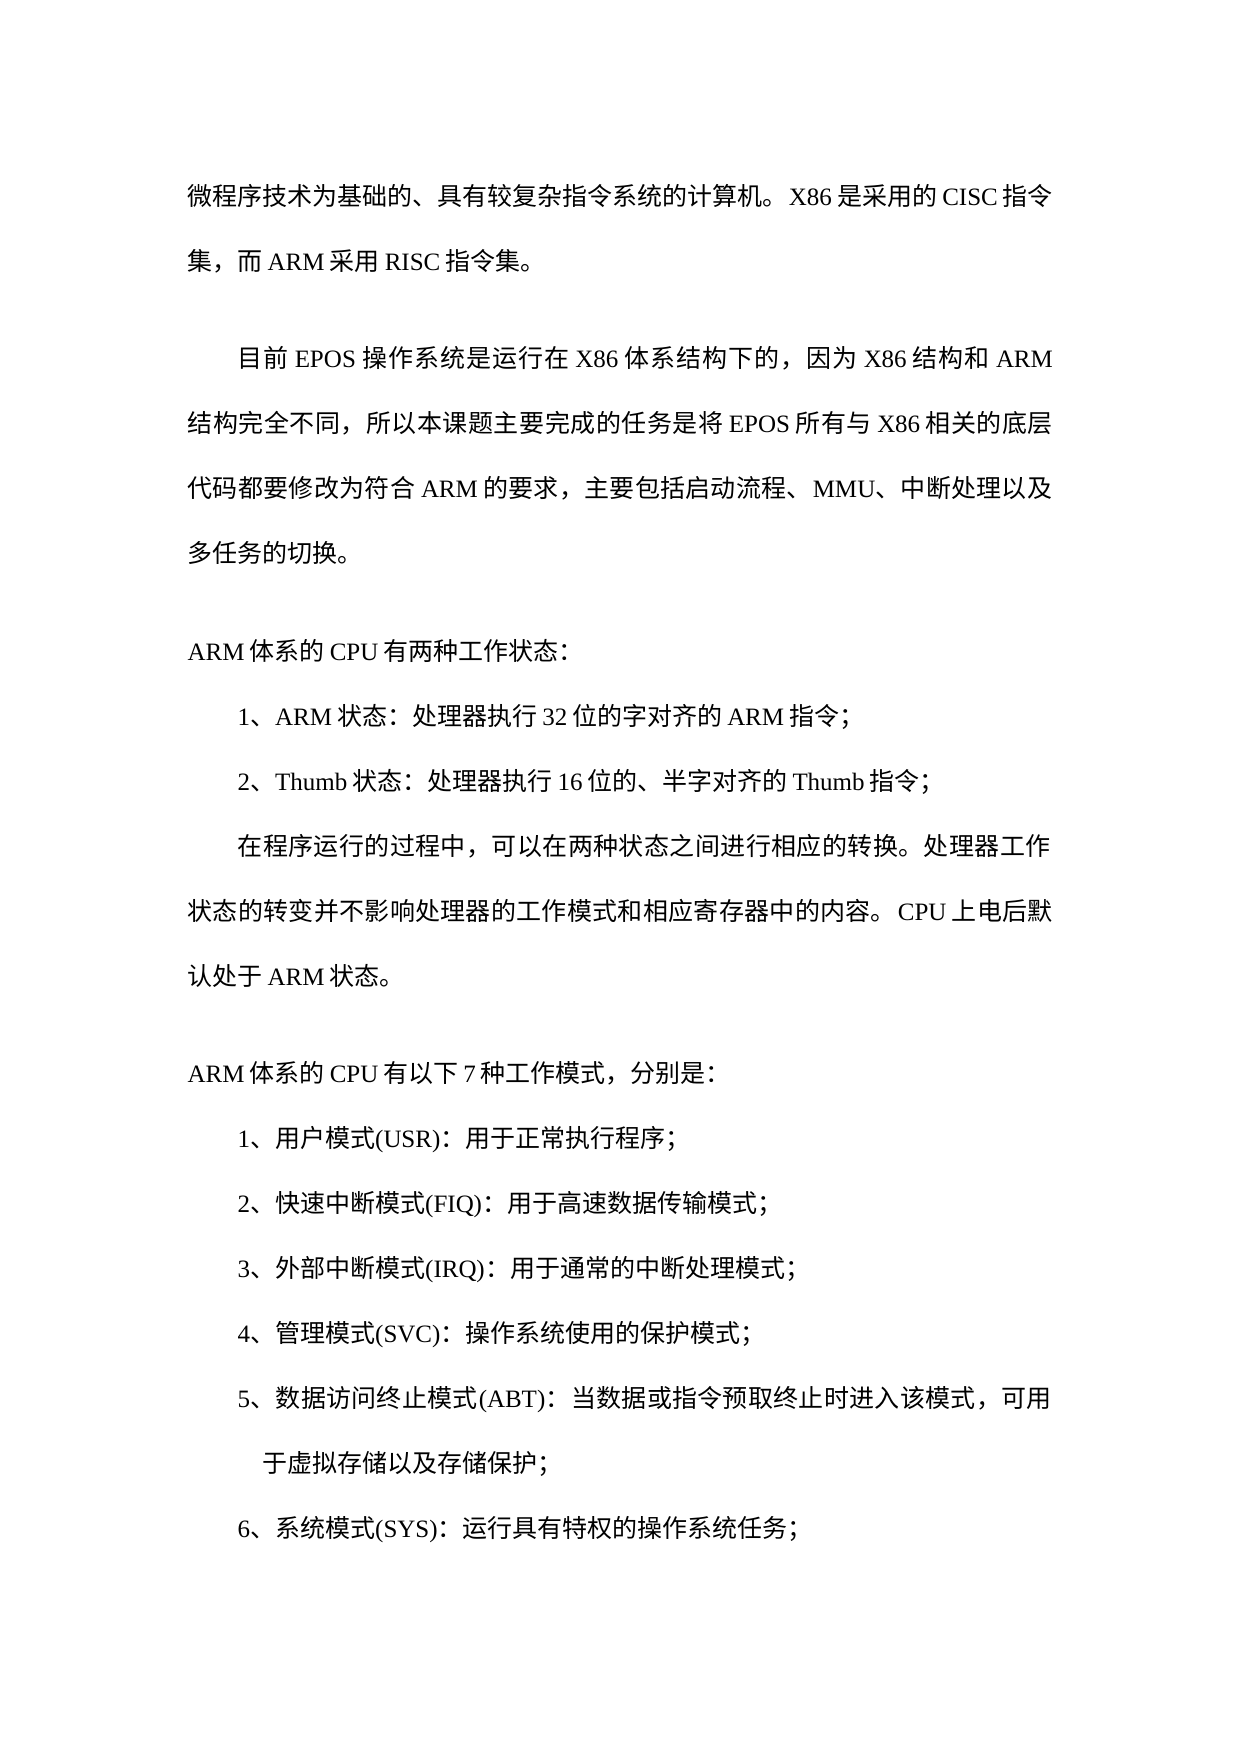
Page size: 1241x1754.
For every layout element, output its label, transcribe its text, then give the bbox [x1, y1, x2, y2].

text 1、ARM状态：处理器执行32位的字对齐的ARM指令； [187, 682, 1053, 747]
text 5、数据访问终止模式(ABT)：当数据或指令预取终止时进入该模式，可用于虚拟存储以及存储保护； [237, 1364, 1053, 1494]
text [187, 162, 1053, 292]
text 目前EPOS操作系统是运行在X86体系结构下的，因为X86结构和ARM结构完全不同，所以本课题主要完成的任务是将EPOS所有与X86相关的底层代码都要修改为符合ARM的要求，主要包括启动流程、MMU、中断处理以及多任务的切换。 [187, 324, 1053, 584]
text 6、系统模式(SYS)：运行具有特权的操作系统任务； [187, 1494, 1053, 1559]
text ARM体系的CPU有两种工作状态： [187, 617, 1053, 682]
text 2、Thumb状态：处理器执行16位的、半字对齐的Thumb指令； [187, 747, 1053, 812]
text 3、外部中断模式(IRQ)：用于通常的中断处理模式； [187, 1234, 1053, 1299]
text 1、用户模式(USR)：用于正常执行程序； [187, 1104, 1053, 1169]
text ARM体系的CPU有以下7种工作模式，分别是： [187, 1039, 1053, 1104]
text 2、快速中断模式(FIQ)：用于高速数据传输模式； [187, 1169, 1053, 1234]
text 在程序运行的过程中，可以在两种状态之间进行相应的转换。处理器工作状态的转变并不影响处理器的工作模式和相应寄存器中的内容。CPU上电后默认处于ARM状态。 [187, 812, 1053, 1007]
text 4、管理模式(SVC)：操作系统使用的保护模式； [187, 1299, 1053, 1364]
